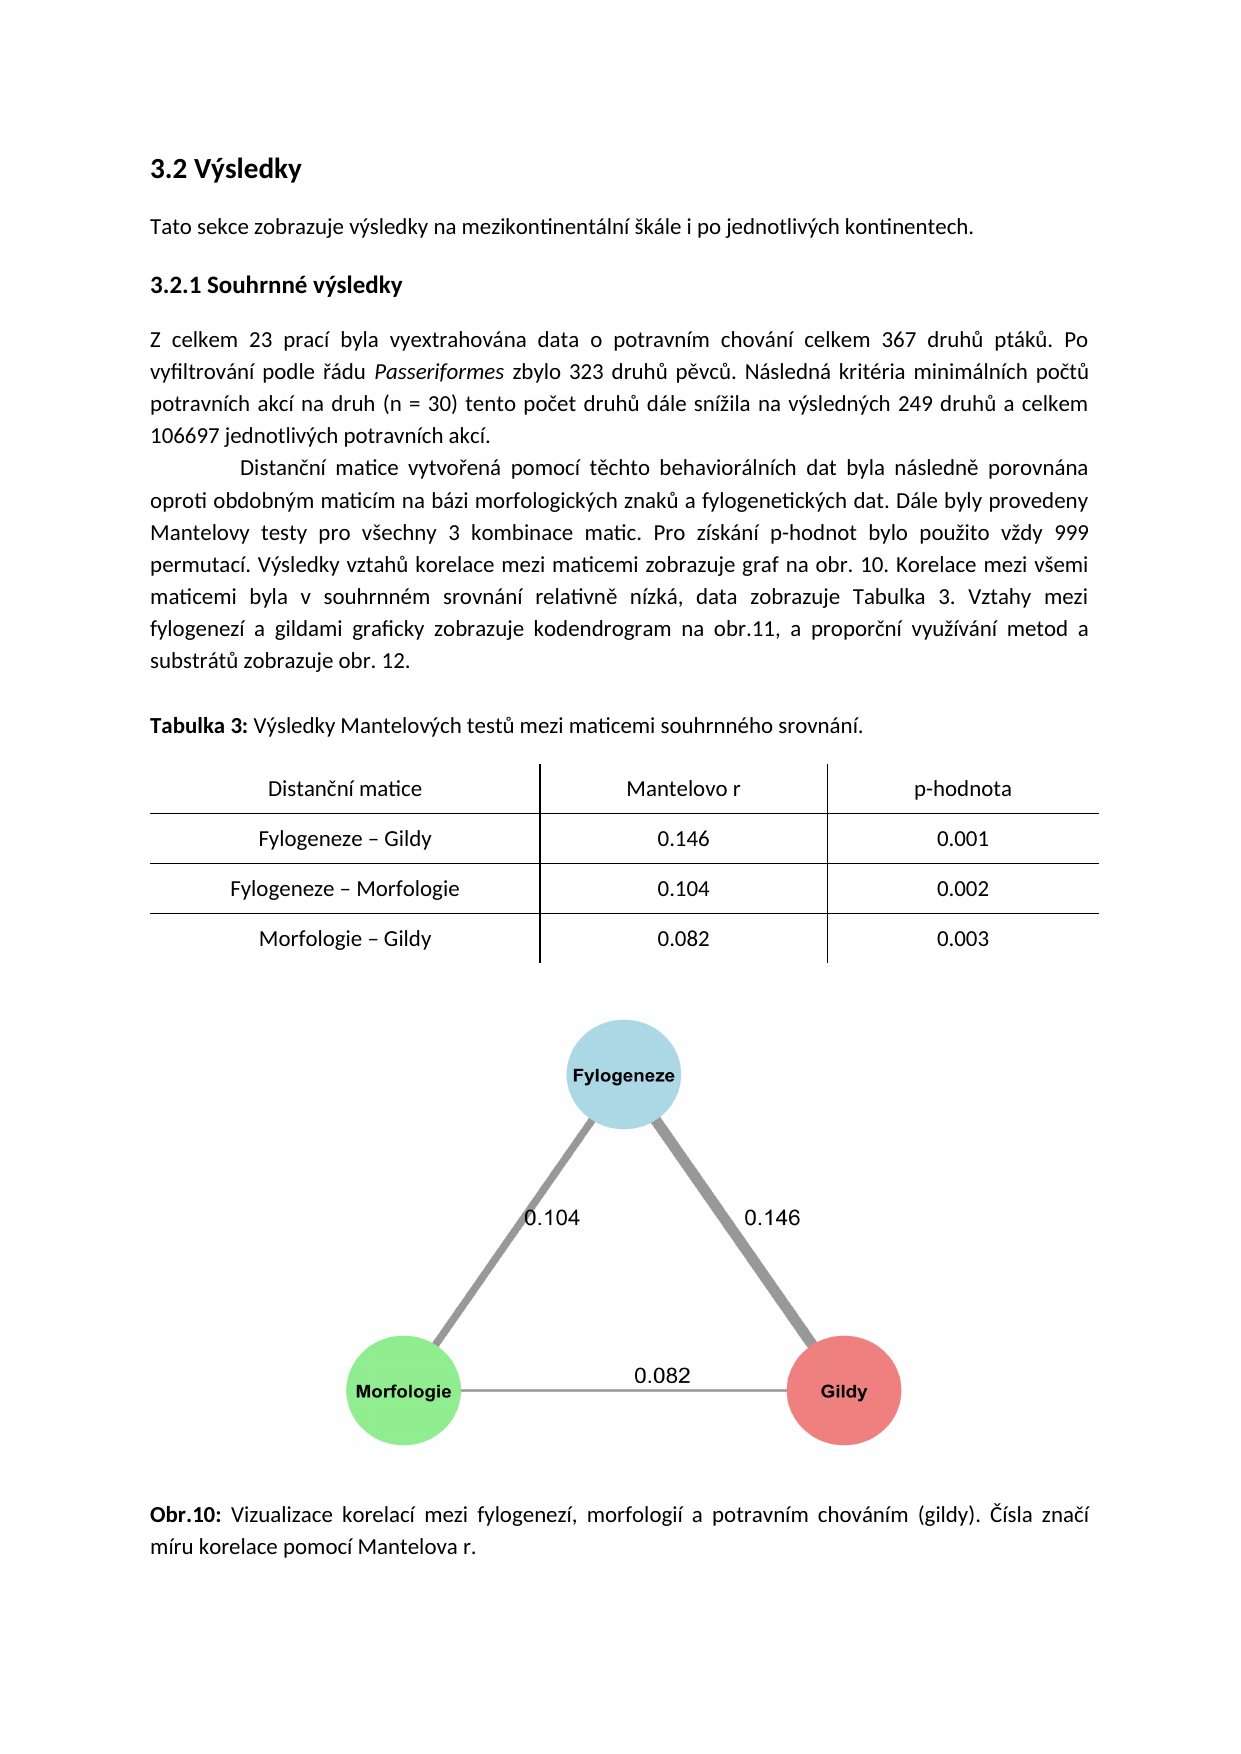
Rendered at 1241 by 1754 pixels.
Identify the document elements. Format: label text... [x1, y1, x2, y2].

table_cell Fylogeneze – Morfologie [150, 864, 539, 913]
table_header p-hodnota [828, 764, 1098, 813]
table_cell 0.003 [828, 914, 1098, 963]
table_cell 0.082 [541, 914, 827, 963]
text 3.2.1 Souhrnné výsledky [150, 269, 1090, 299]
text 3.2 Výsledky [150, 150, 1090, 186]
text Tato sekce zobrazuje výsledky na mezikontinentální škále i po jednotlivých kontinentech. [150, 212, 1090, 240]
text Distanční matice vytvořená pomocí těchto behaviorálních dat byla následně porovnána oproti obdobným maticím na bázi morfologických znaků a fylogenetických dat. Dále byly provedeny Mantelovy testy pro všechny 3 kombinace matic. Pro získání p-hodnot bylo použito vždy 999 permutací. Výsledky vztahů korelace mezi maticemi zobrazuje graf na obr. 10. Korelace mezi všemi maticemi byla v souhrnném srovnání relativně nízká, data zobrazuje Tabulka 3. Vztahy mezi fylogenezí a gildami graficky zobrazuje kodendrogram na obr.11, a proporční využívání metod a substrátů zobrazuje obr. 12. [150, 453, 1090, 675]
table_header Distanční matice [150, 764, 539, 813]
table_cell Fylogeneze – Gildy [150, 814, 539, 863]
text Tabulka 3: Výsledky Mantelových testů mezi maticemi souhrnného srovnání. [150, 711, 1090, 739]
table_cell Morfologie – Gildy [150, 914, 539, 963]
table_cell 0.104 [541, 864, 827, 913]
text Z celkem 23 prací byla vyextrahována data o potravním chování celkem 367 druhů ptáků. Po vyfiltrování podle řádu Passeriformes zbylo 323 druhů pěvců. Následná kritéria minimálních počtů potravních akcí na druh (n = 30) tento počet druhů dále snížila na výsledných 249 druhů a celkem 106697 jednotlivých potravních akcí. [150, 325, 1090, 449]
picture [335, 1016, 906, 1453]
table_cell 0.001 [828, 814, 1098, 863]
table_cell 0.146 [541, 814, 827, 863]
table_cell 0.002 [828, 864, 1098, 913]
table_header Mantelovo r [541, 764, 827, 813]
